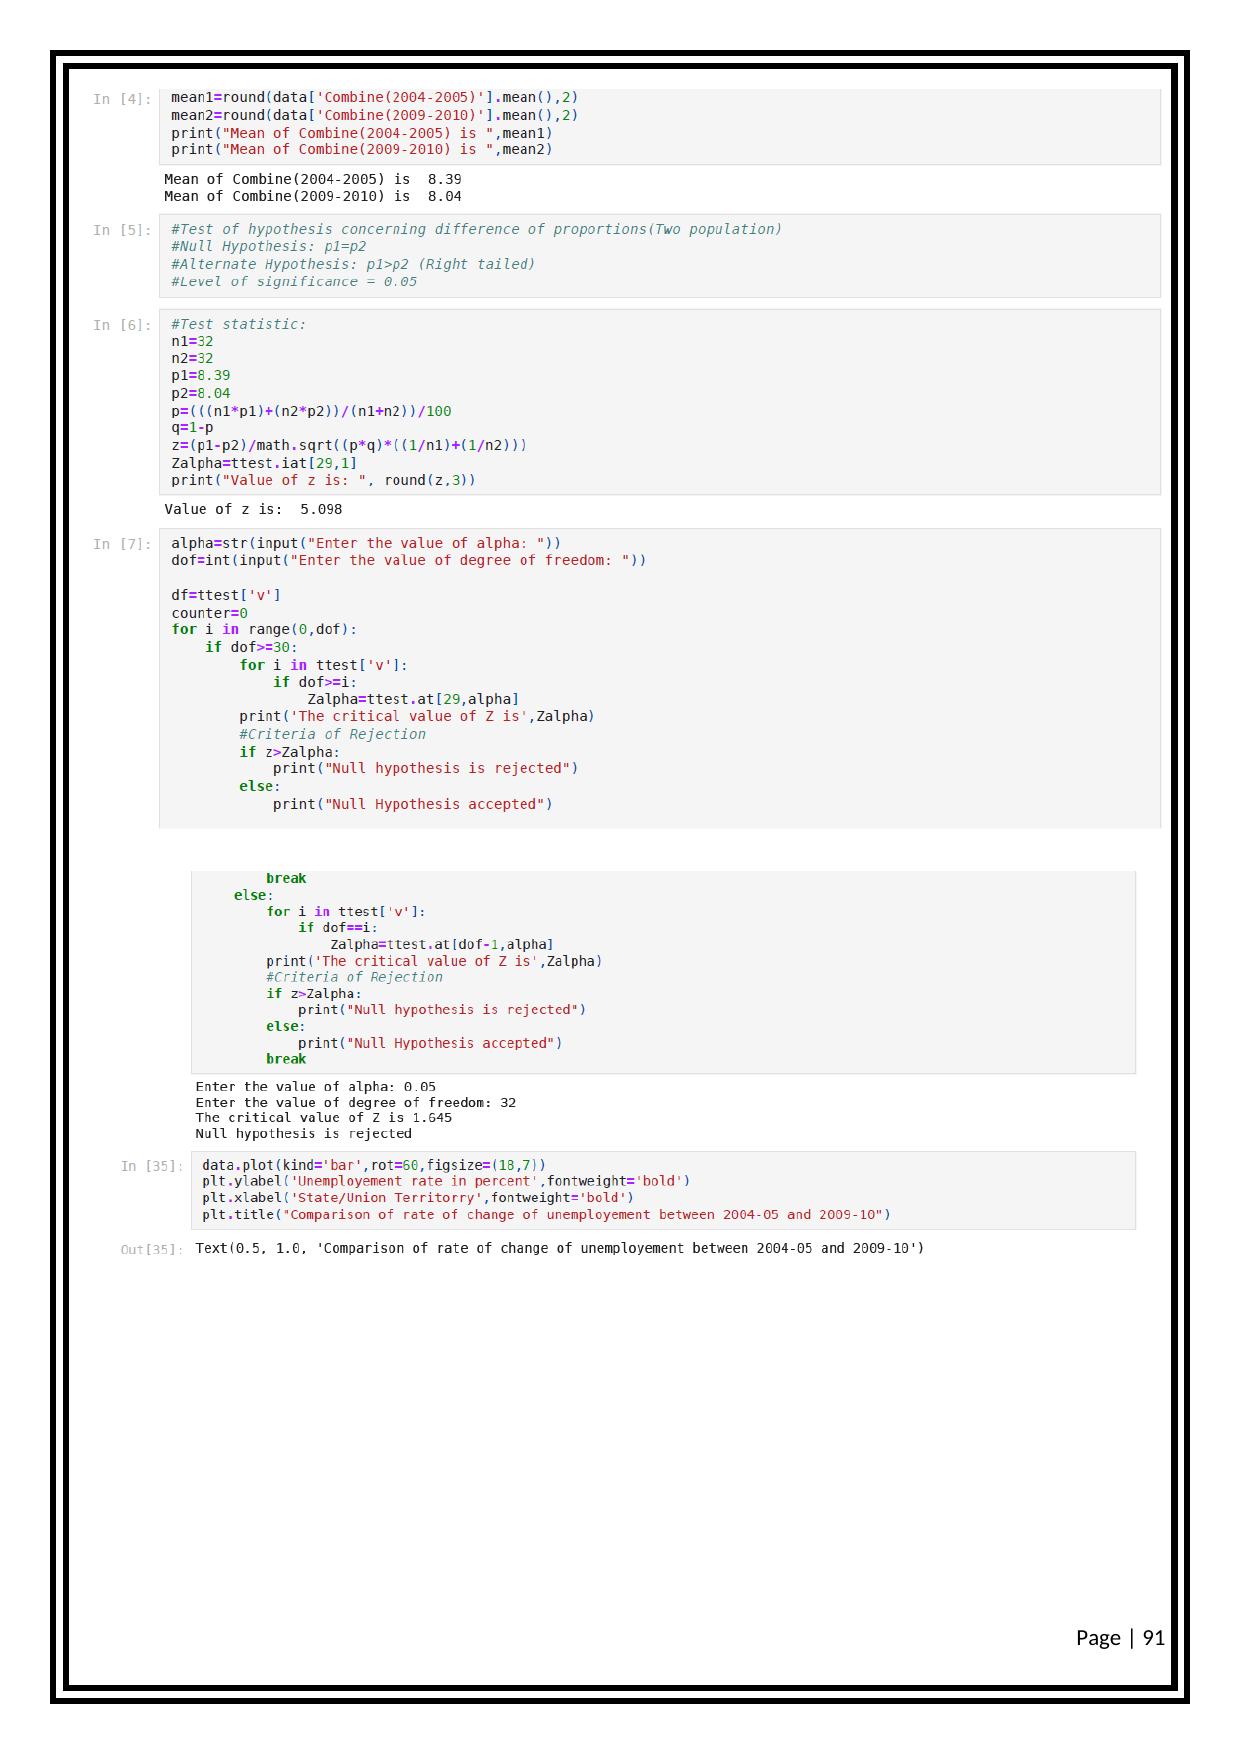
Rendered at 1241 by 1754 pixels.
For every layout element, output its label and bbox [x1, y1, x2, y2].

picture [75, 847, 1164, 1322]
picture [75, 75, 1166, 829]
